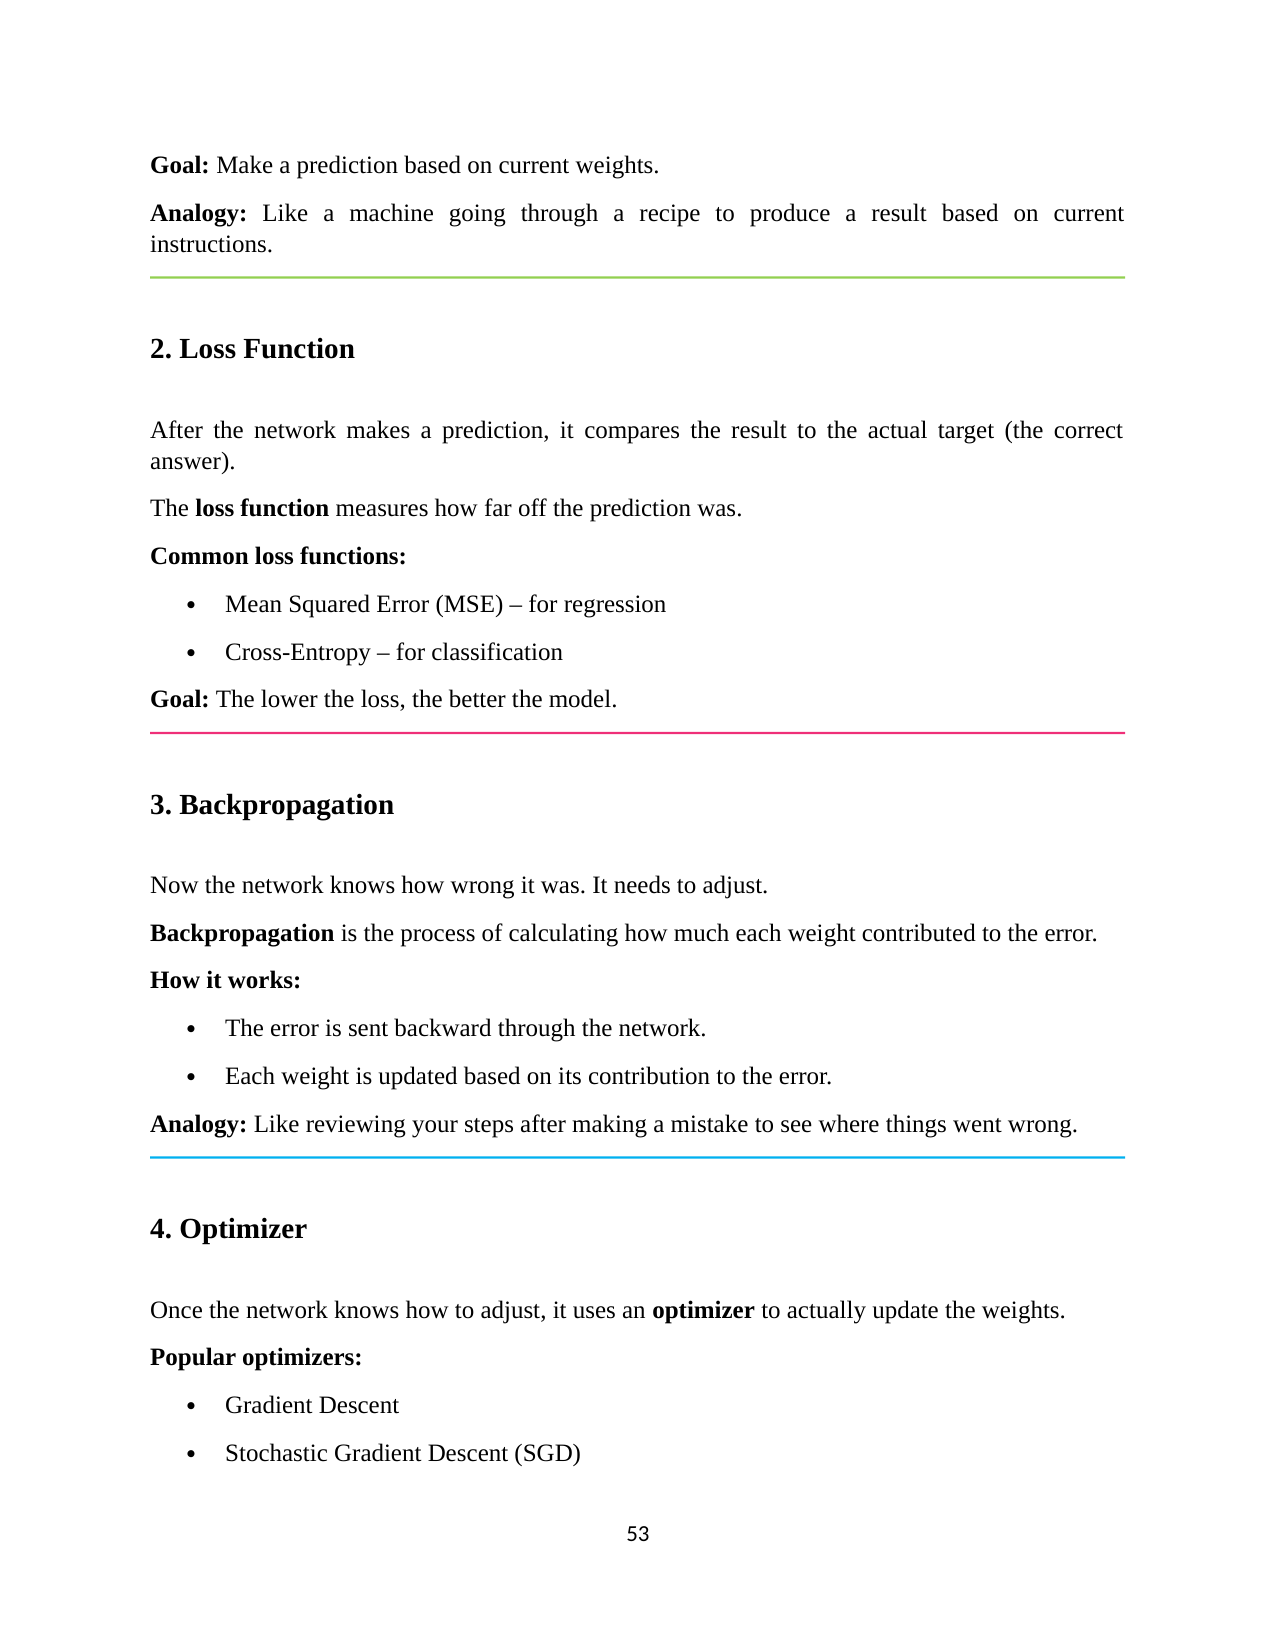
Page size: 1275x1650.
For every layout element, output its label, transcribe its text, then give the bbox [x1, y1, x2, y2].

text How it works: [150, 966, 1125, 994]
text Once the network knows how to adjust, it uses an optimizer to actually update the weights. [150, 1295, 1125, 1323]
list The error is sent backward through the network. [187, 1013, 1125, 1042]
subtitle 2. Loss Function [150, 332, 1125, 365]
list Each weight is updated based on its contribution to the error. [187, 1061, 1125, 1090]
subtitle 3. Backpropagation [150, 787, 1125, 821]
text Now the network knows how wrong it was. It needs to adjust. [150, 870, 1125, 899]
list Mean Squared Error (MSE) – for regression [187, 589, 1125, 618]
list Gradient Descent [187, 1390, 1125, 1419]
text Analogy: Like reviewing your steps after making a mistake to see where things went wrong. [150, 1109, 1125, 1137]
list Cross-Entropy – for classification [187, 637, 1125, 665]
text Common loss functions: [150, 541, 1125, 570]
text The loss function measures how far off the prediction was. [150, 493, 1125, 522]
text Popular optimizers: [150, 1342, 1125, 1371]
text Backpropagation is the process of calculating how much each weight contributed to the error. [150, 918, 1125, 947]
subtitle 4. Optimizer [150, 1212, 1125, 1245]
text Goal: Make a prediction based on current weights. [150, 150, 1125, 179]
list Stochastic Gradient Descent (SGD) [187, 1438, 1125, 1467]
text Goal: The lower the loss, the better the model. [150, 684, 1125, 713]
text Analogy: Like a machine going through a recipe to produce a result based on current instructions. [150, 198, 1125, 257]
text After the network makes a prediction, it compares the result to the actual target (the correct answer). [150, 415, 1125, 474]
